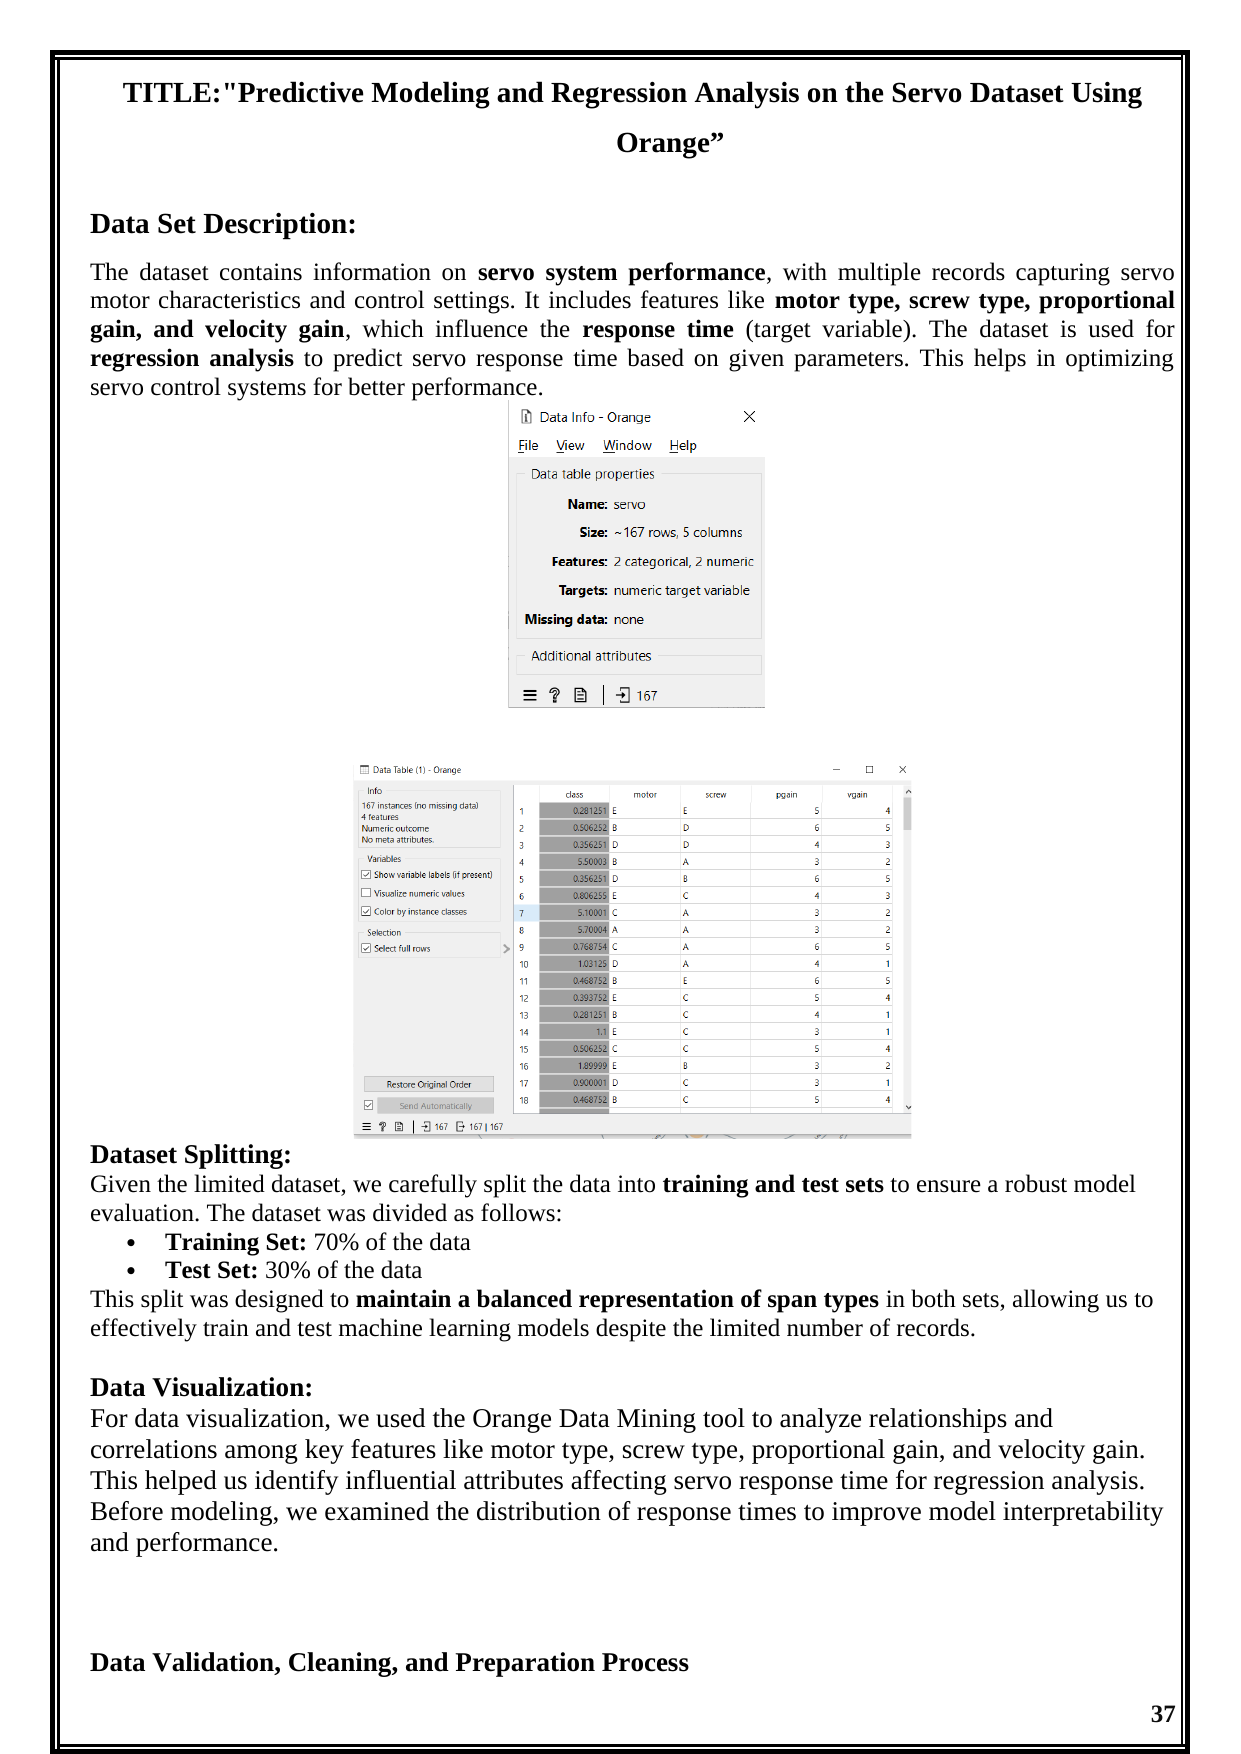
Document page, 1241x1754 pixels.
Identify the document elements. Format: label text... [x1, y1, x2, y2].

picture [353, 765, 912, 1139]
text TITLE:"Predictive Modeling and Regression Analysis on the Servo Dataset Using Orange” [90, 75, 1176, 159]
text This split was designed to maintain a balanced representation of span types in both sets, allowing us to effectively train and test machine learning models despite the limited number of records. [90, 1284, 1176, 1342]
text Given the limited dataset, we carefully split the data into training and test sets to ensure a robust model evaluation. The dataset was divided as follows: [90, 1169, 1176, 1227]
list Test Set: 30% of the data [127, 1256, 1176, 1284]
text Data Validation, Cleaning, and Preparation Process [90, 1646, 1176, 1677]
list Training Set: 70% of the data [127, 1227, 1176, 1256]
text The dataset contains information on servo system performance, with multiple records capturing servo motor characteristics and control settings. It includes features like motor type, screw type, proportional gain, and velocity gain, which influence the response time (target variable). The dataset is used for regression analysis to predict servo response time based on given parameters. This helps in optimizing servo control systems for better performance. [90, 257, 1176, 400]
text Data Visualization: [90, 1371, 1176, 1402]
text Data Set Description: [90, 206, 1150, 240]
text For data visualization, we used the Orange Data Mining tool to analyze relationships and correlations among key features like motor type, screw type, proportional gain, and velocity gain. This helped us identify influential attributes affecting servo response time for regression analysis. Before modeling, we examined the distribution of response times to improve model interpretability and performance. [90, 1402, 1176, 1557]
picture [508, 400, 765, 708]
text Dataset Splitting: [90, 1138, 1176, 1169]
